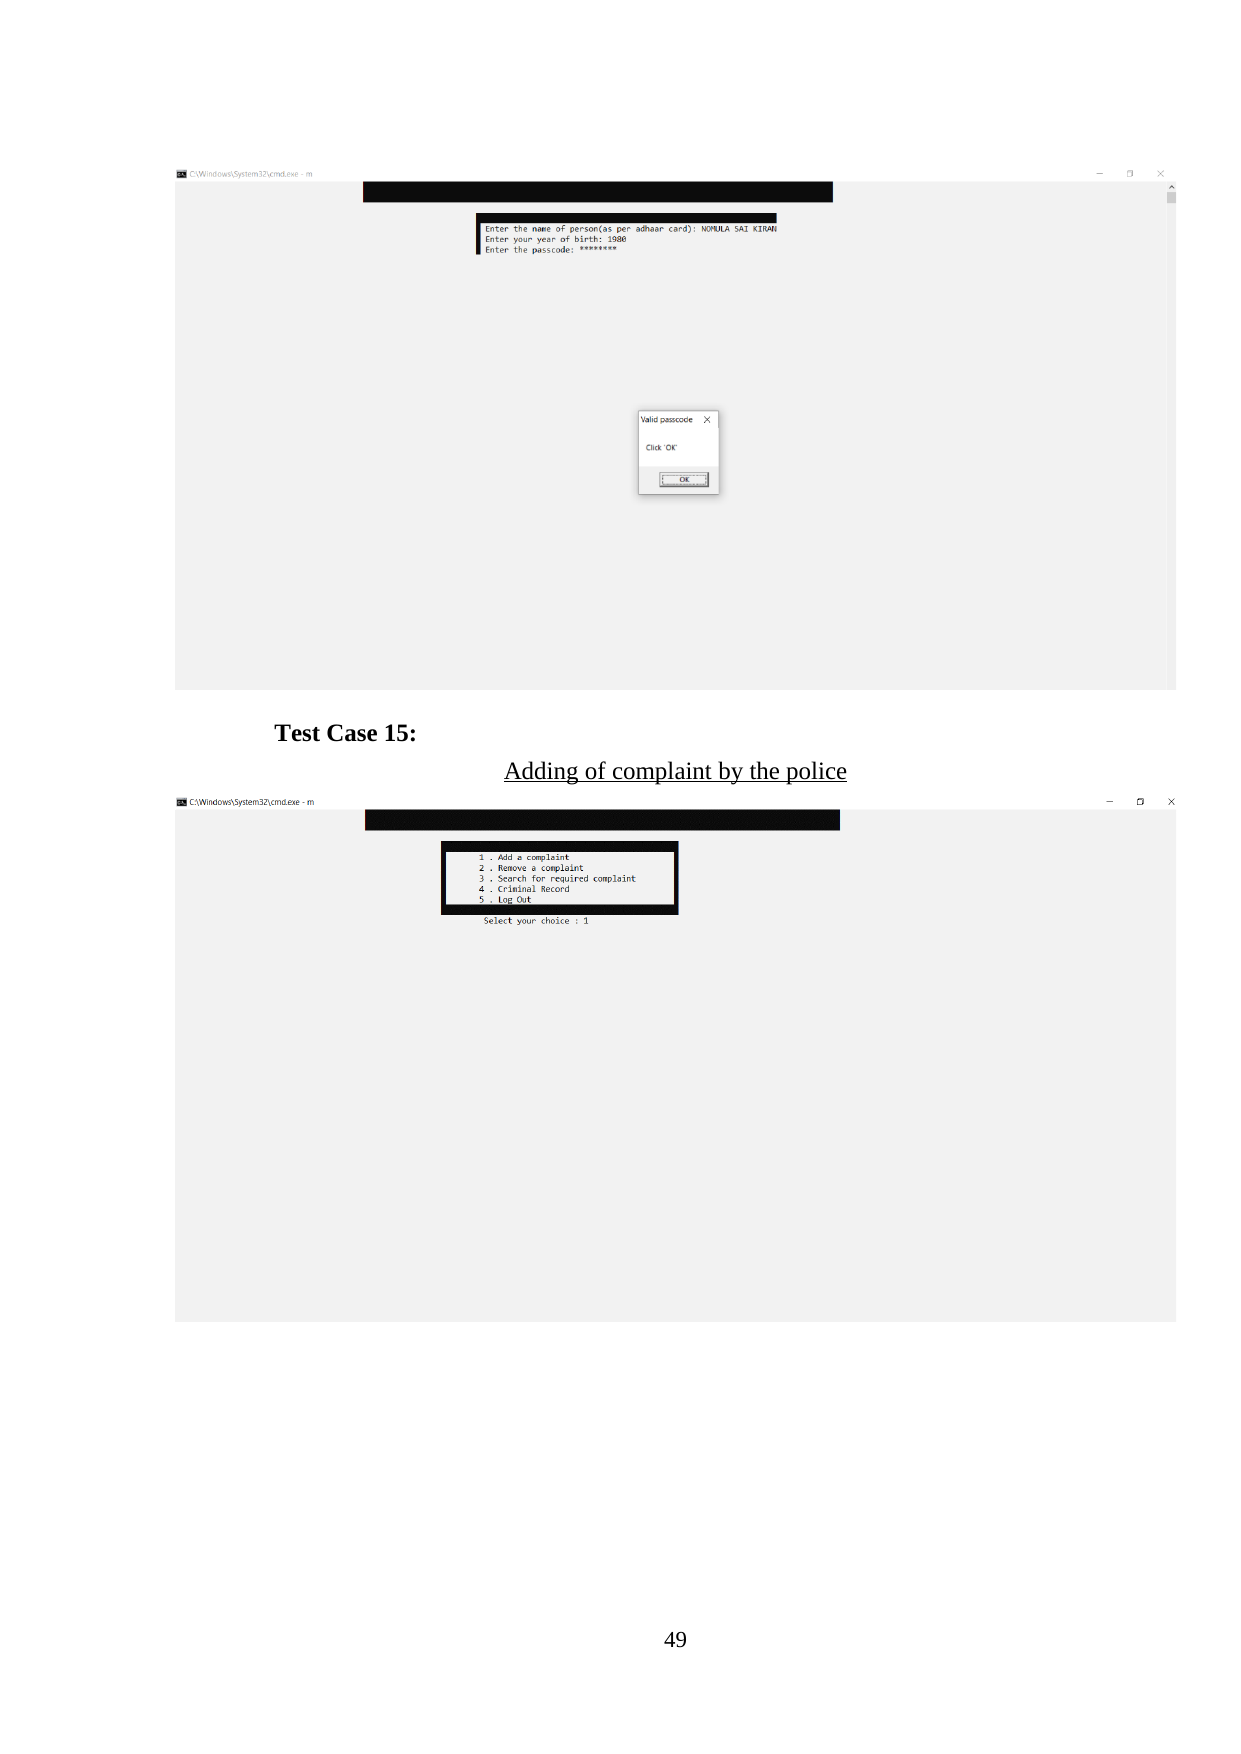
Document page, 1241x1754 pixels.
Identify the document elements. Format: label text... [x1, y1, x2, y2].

picture [175, 794, 1177, 1322]
picture [175, 166, 1177, 690]
text Adding of complaint by the police [175, 756, 1176, 785]
text Test Case 15: [274, 718, 1176, 747]
